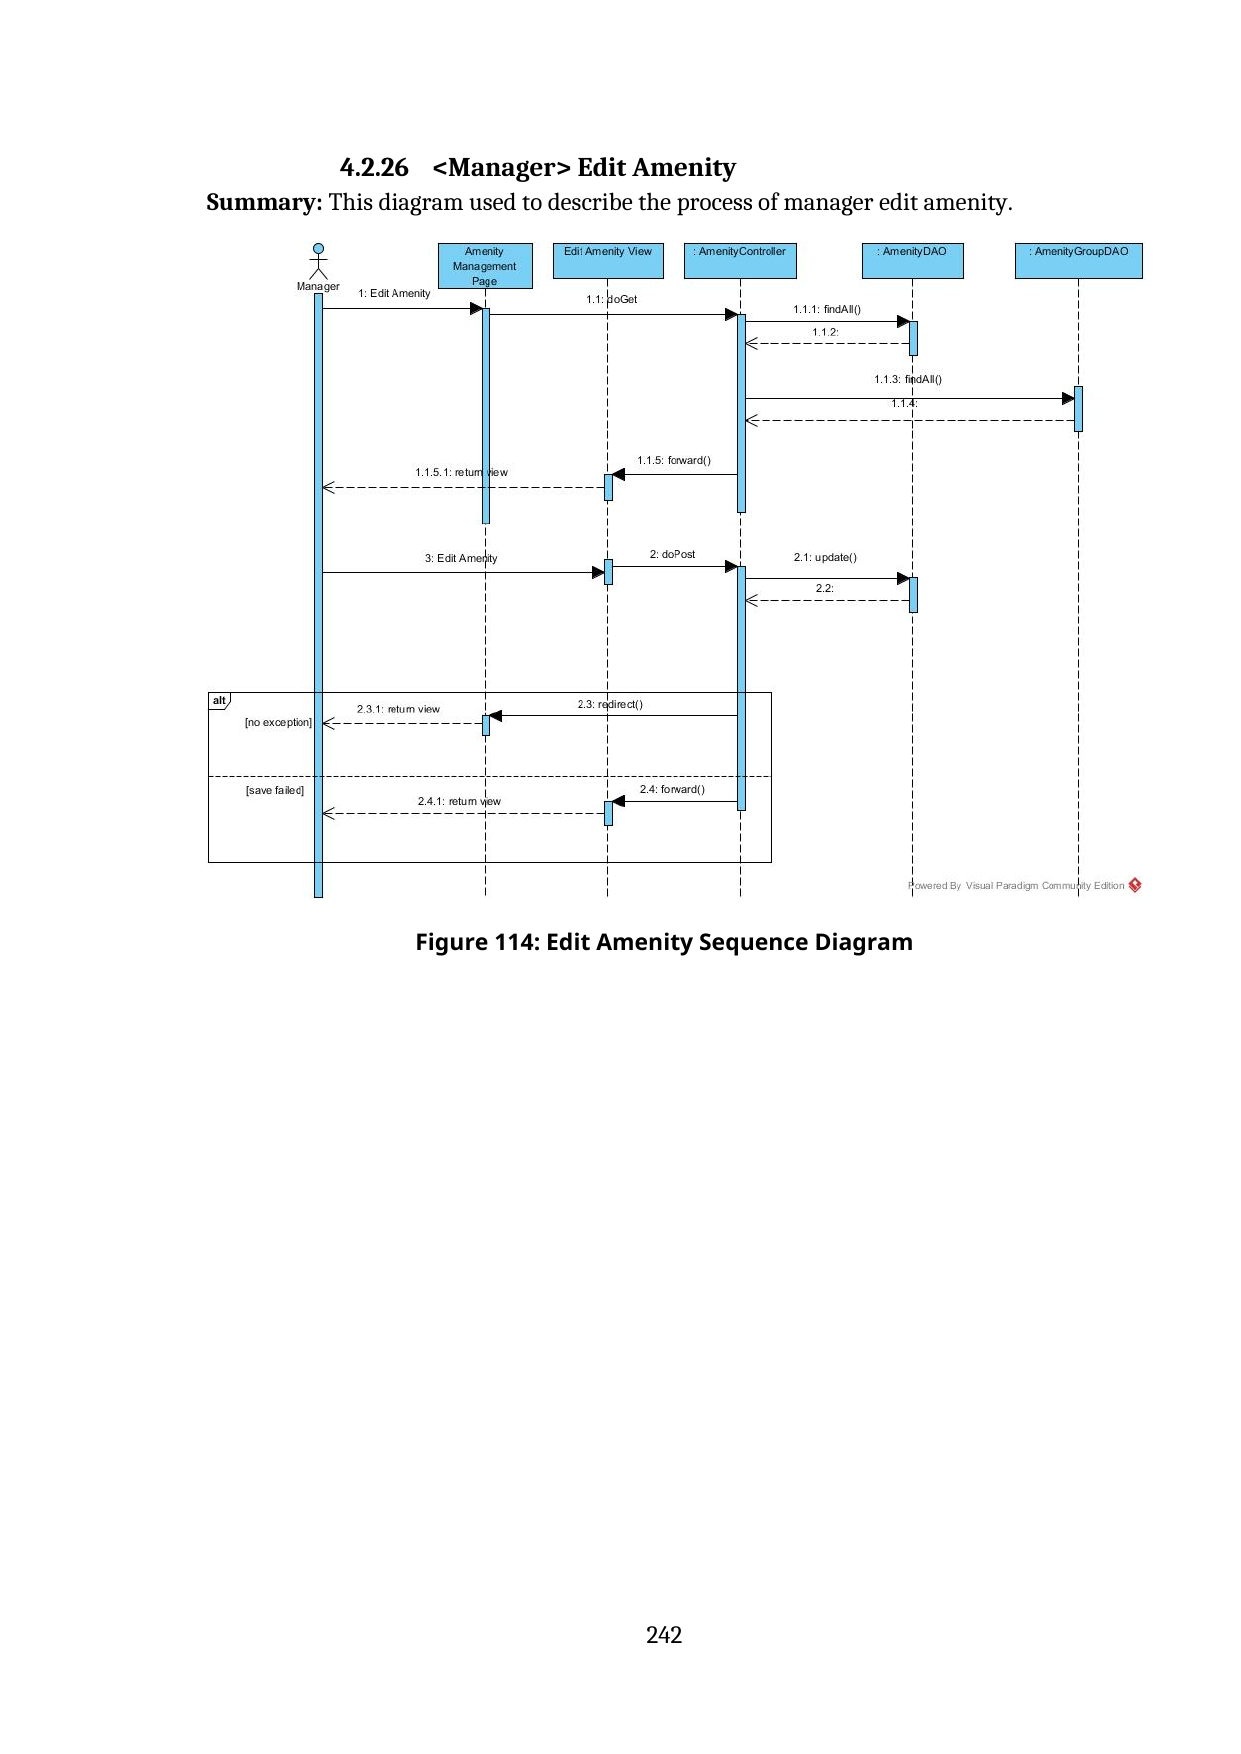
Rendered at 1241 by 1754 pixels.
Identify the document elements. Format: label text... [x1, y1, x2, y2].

text Summary: This diagram used to describe the process of manager edit amenity. [207, 188, 1122, 216]
picture [206, 241, 1146, 901]
subtitle <Manager> Edit Amenity [340, 152, 1122, 183]
